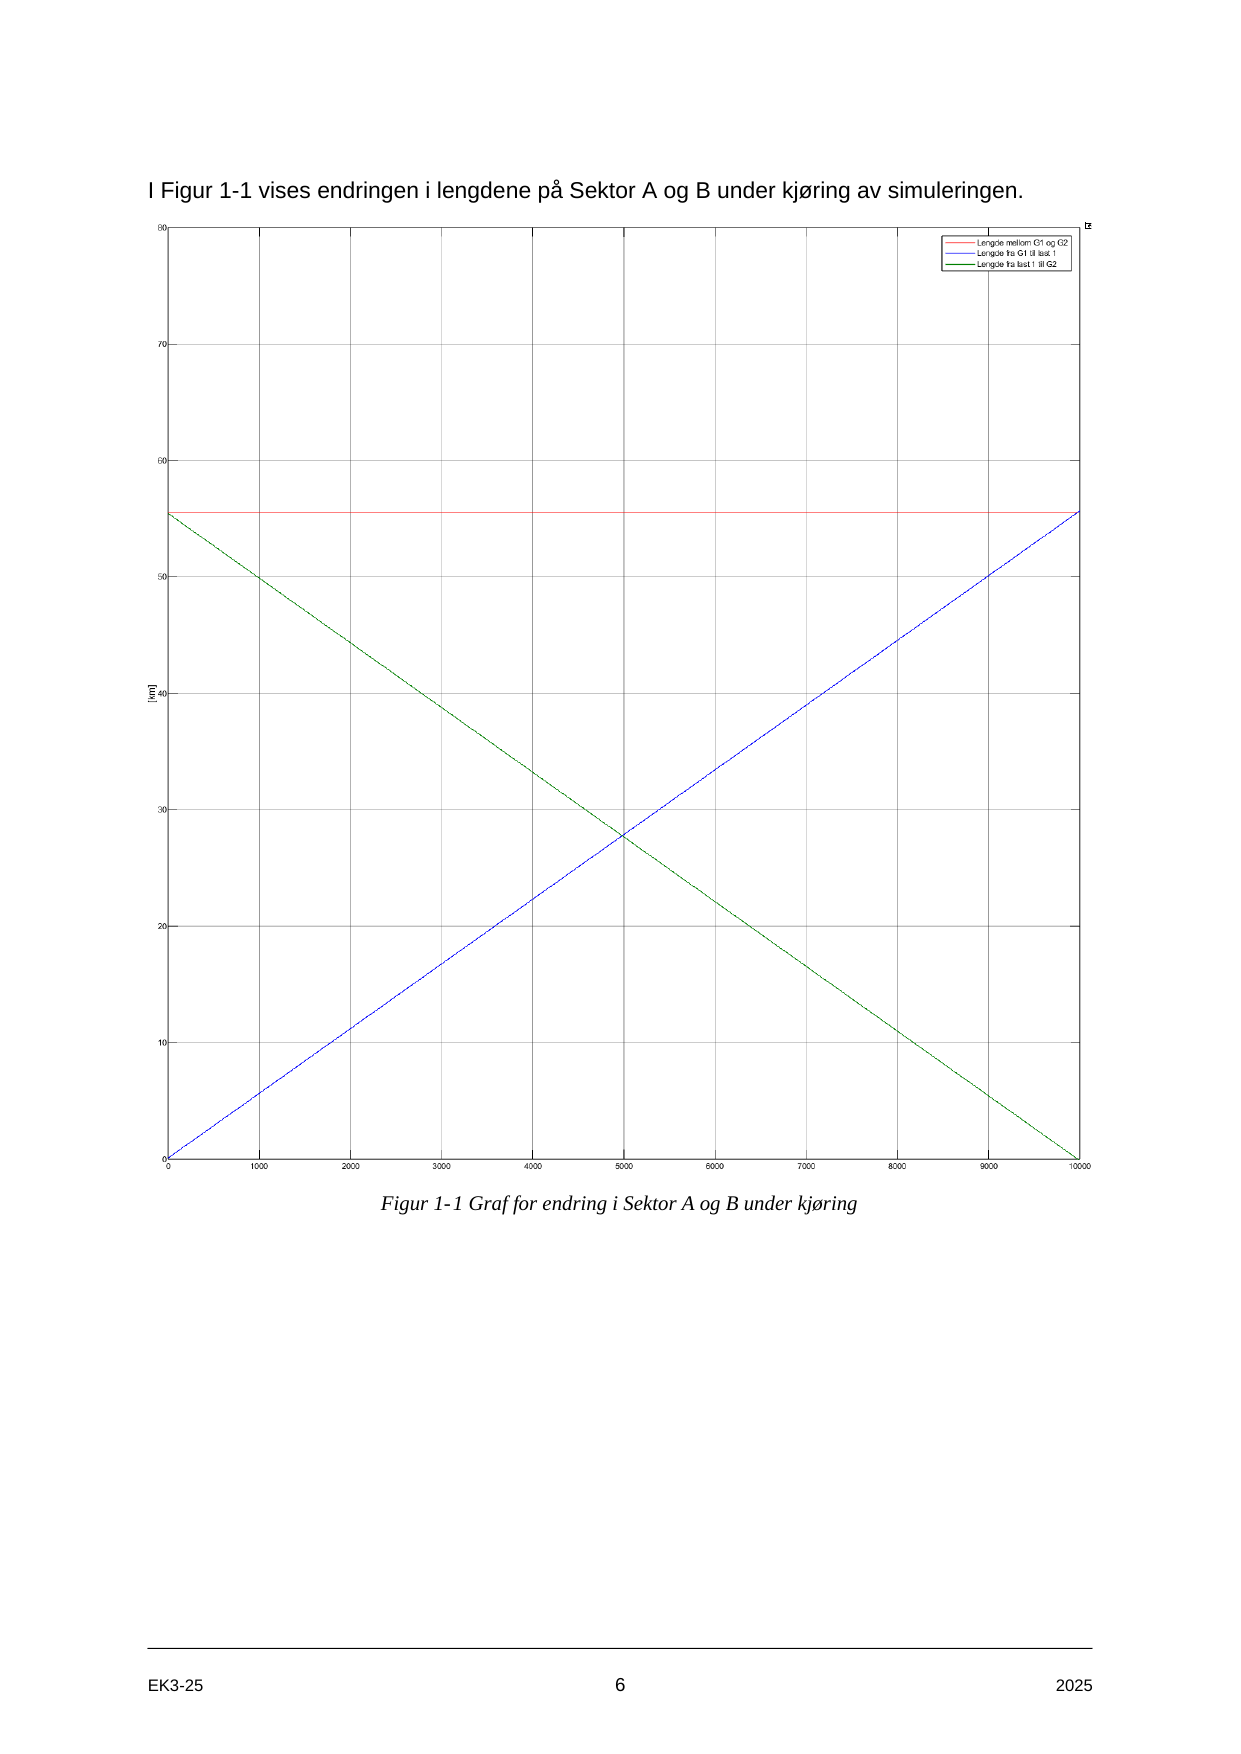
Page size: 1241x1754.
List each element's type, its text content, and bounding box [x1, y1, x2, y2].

picture [147, 222, 1092, 1173]
text I Figur 1-1 vises endringen i lengdene på Sektor A og B under kjøring av simuleringen. [148, 177, 1092, 204]
